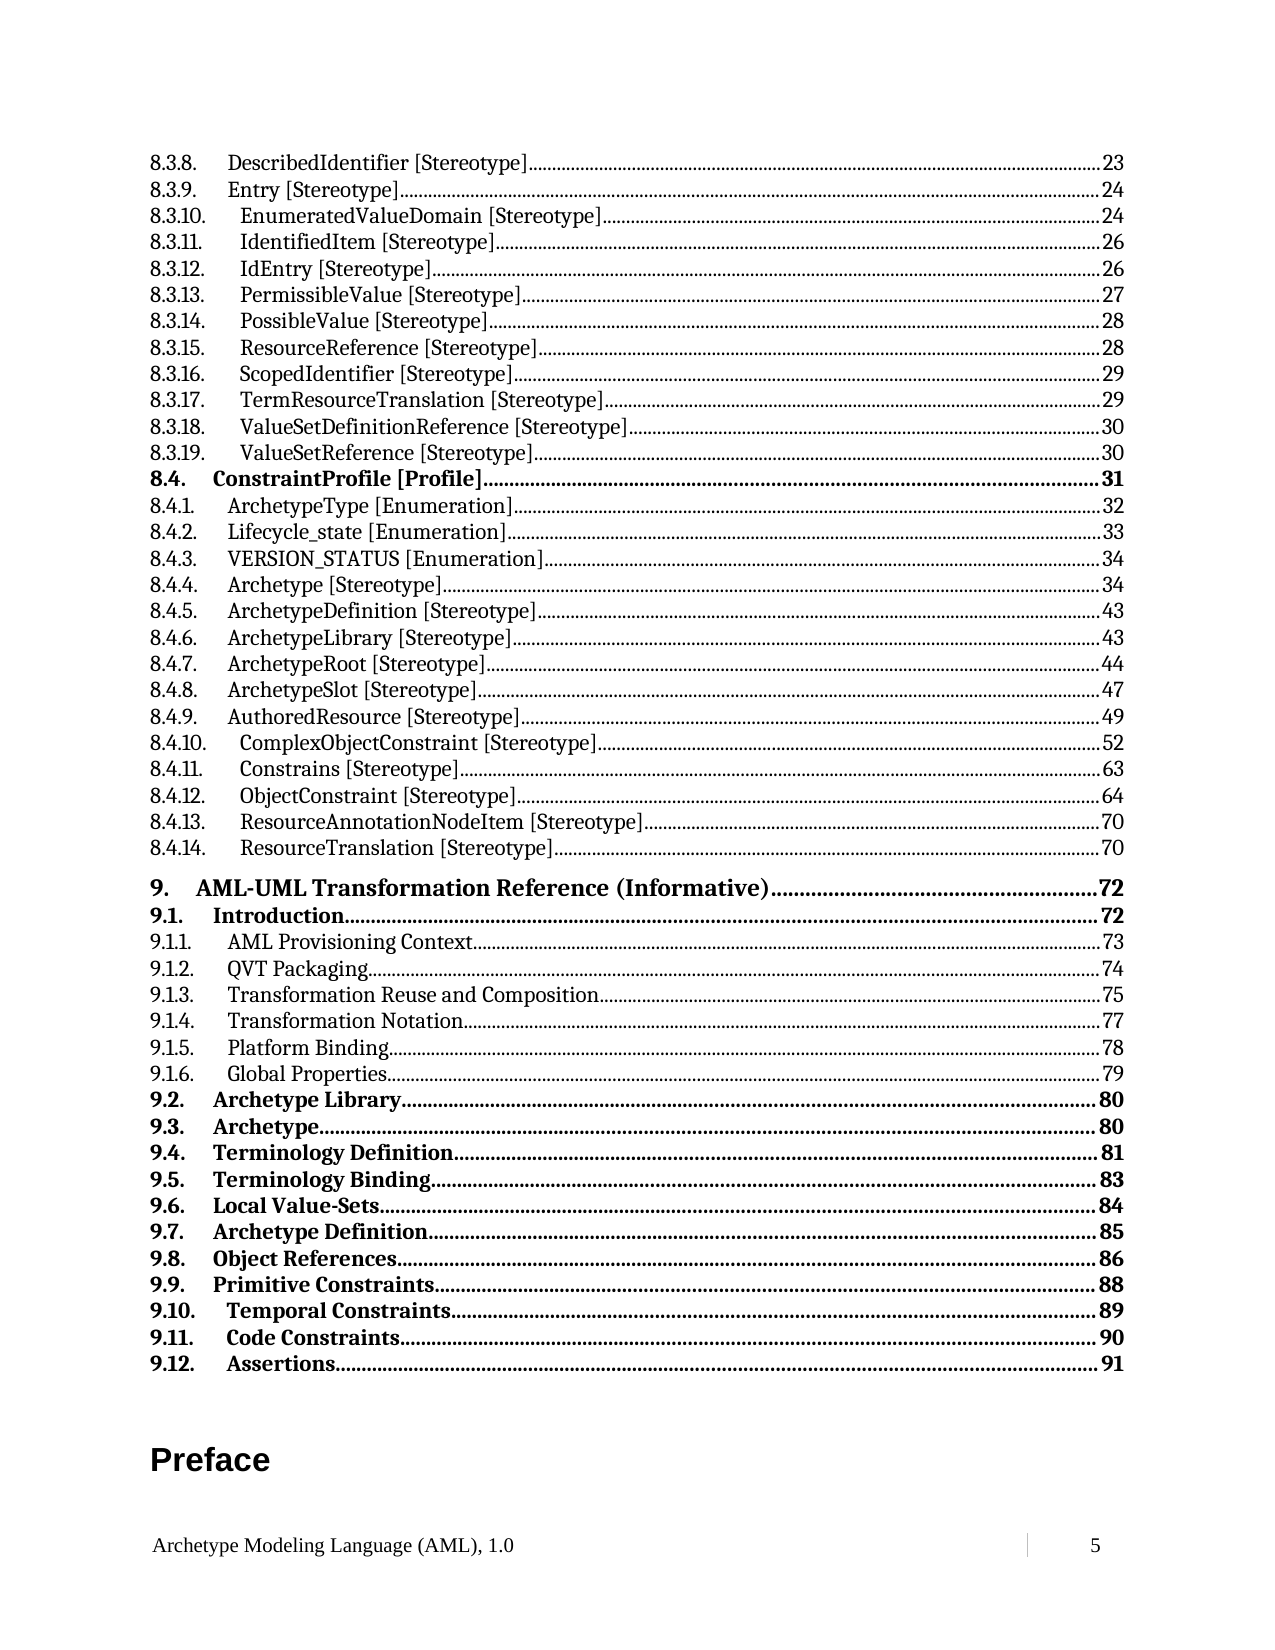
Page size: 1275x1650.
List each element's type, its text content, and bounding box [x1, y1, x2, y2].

text 9.6. Local Value-Sets 84 [150, 1193, 1125, 1219]
text 9.1.6. Global Properties 79 [150, 1061, 1125, 1087]
text Preface [150, 1439, 1125, 1478]
text 8.4.14. ResourceTranslation [Stereotype] 70 [150, 835, 1125, 862]
text 8.3.12. IdEntry [Stereotype] 26 [150, 255, 1125, 282]
text 8.4.6. ArchetypeLibrary [Stereotype] 43 [150, 624, 1125, 651]
text 9.7. Archetype Definition 85 [150, 1219, 1125, 1245]
text 8.3.19. ValueSetReference [Stereotype] 30 [150, 440, 1125, 466]
text 8.4.4. Archetype [Stereotype] 34 [150, 572, 1125, 598]
text 9.1.1. AML Provisioning Context 73 [150, 929, 1125, 956]
text 8.4.7. ArchetypeRoot [Stereotype] 44 [150, 651, 1125, 677]
text 8.3.8. DescribedIdentifier [Stereotype] 23 [150, 150, 1125, 176]
text 8.4.5. ArchetypeDefinition [Stereotype] 43 [150, 598, 1125, 624]
text 8.4.8. ArchetypeSlot [Stereotype] 47 [150, 677, 1125, 703]
text 9.1.5. Platform Binding 78 [150, 1034, 1125, 1061]
text 9.1.2. QVT Packaging 74 [150, 956, 1125, 982]
text 8.3.13. PermissibleValue [Stereotype] 27 [150, 282, 1125, 308]
text 8.4. ConstraintProfile [Profile] 31 [150, 466, 1125, 493]
text 8.4.9. AuthoredResource [Stereotype] 49 [150, 703, 1125, 730]
text 9.3. Archetype 80 [150, 1114, 1125, 1140]
text 9.5. Terminology Binding 83 [150, 1166, 1125, 1193]
text 8.4.3. VERSION_STATUS [Enumeration] 34 [150, 545, 1125, 572]
text 8.4.10. ComplexObjectConstraint [Stereotype] 52 [150, 730, 1125, 756]
text 8.4.2. Lifecycle_state [Enumeration] 33 [150, 519, 1125, 545]
text 8.4.13. ResourceAnnotationNodeItem [Stereotype] 70 [150, 809, 1125, 835]
text 9.2. Archetype Library 80 [150, 1087, 1125, 1114]
text 9.8. Object References 86 [150, 1245, 1125, 1272]
text 8.3.18. ValueSetDefinitionReference [Stereotype] 30 [150, 413, 1125, 440]
text 9.1. Introduction 72 [150, 903, 1125, 929]
text 9.9. Primitive Constraints 88 [150, 1272, 1125, 1298]
text 8.3.16. ScopedIdentifier [Stereotype] 29 [150, 361, 1125, 387]
text 8.3.10. EnumeratedValueDomain [Stereotype] 24 [150, 203, 1125, 229]
text 9. AML-UML Transformation Reference (Informative) 72 [150, 874, 1125, 903]
text 8.3.9. Entry [Stereotype] 24 [150, 176, 1125, 203]
text 8.4.11. Constrains [Stereotype] 63 [150, 756, 1125, 782]
text 8.3.14. PossibleValue [Stereotype] 28 [150, 308, 1125, 334]
text 8.4.1. ArchetypeType [Enumeration] 32 [150, 493, 1125, 519]
text 8.3.17. TermResourceTranslation [Stereotype] 29 [150, 387, 1125, 413]
text 8.4.12. ObjectConstraint [Stereotype] 64 [150, 782, 1125, 809]
text 9.4. Terminology Definition 81 [150, 1140, 1125, 1166]
text 9.1.3. Transformation Reuse and Composition 75 [150, 982, 1125, 1008]
text 9.10. Temporal Constraints 89 [150, 1298, 1125, 1324]
text 8.3.11. IdentifiedItem [Stereotype] 26 [150, 229, 1125, 255]
text 9.12. Assertions 91 [150, 1351, 1125, 1377]
text 9.1.4. Transformation Notation 77 [150, 1008, 1125, 1034]
text 9.11. Code Constraints 90 [150, 1324, 1125, 1351]
text 8.3.15. ResourceReference [Stereotype] 28 [150, 334, 1125, 361]
